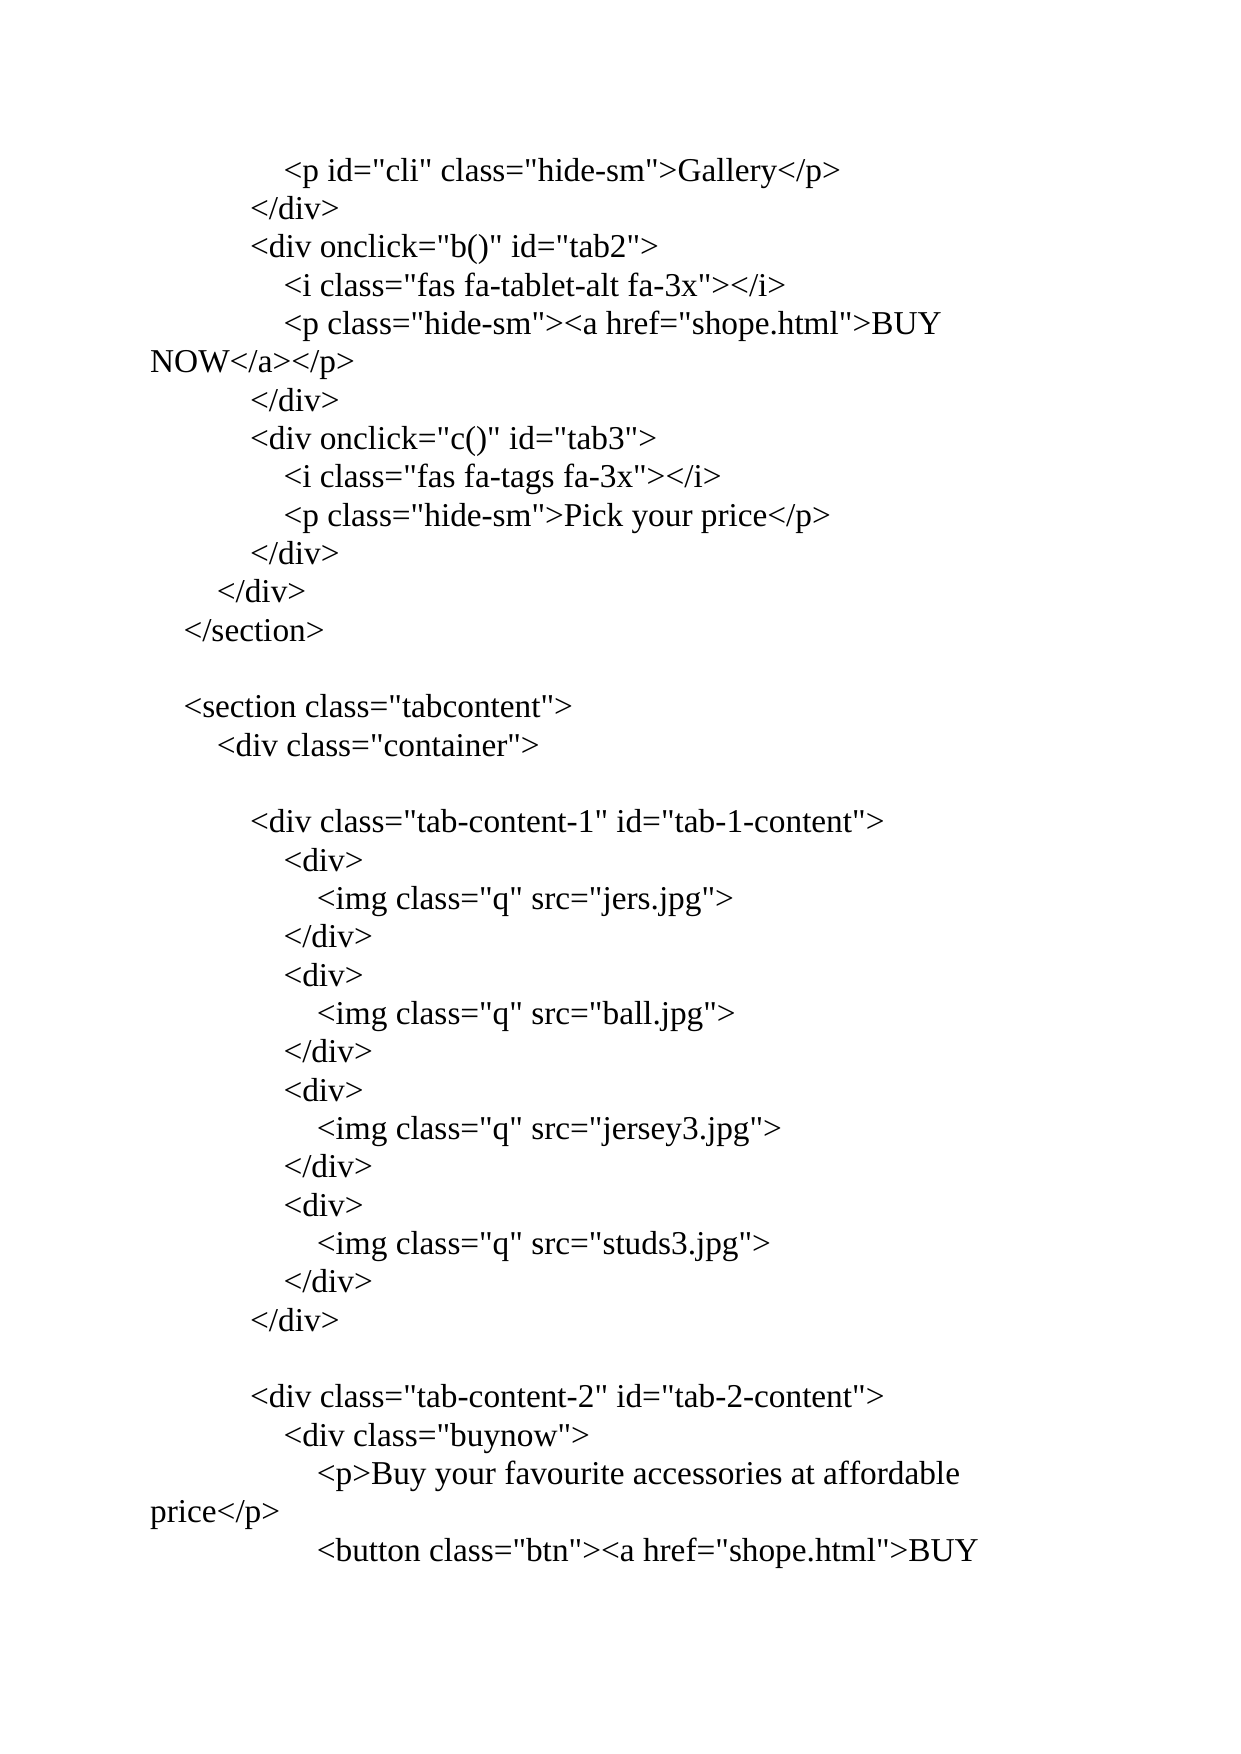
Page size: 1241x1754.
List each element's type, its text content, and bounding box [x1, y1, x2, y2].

text <div class="tab-content-2" id="tab-2-content"> [150, 1377, 1090, 1415]
text </div> [150, 380, 1090, 418]
text <p>Buy your favourite accessories at affordable price</p> [150, 1453, 1090, 1530]
text <img class="q" src="jers.jpg"> [150, 878, 1090, 917]
text <div> [150, 1070, 1090, 1108]
text <section class="tabcontent"> [150, 687, 1090, 725]
text </section> [150, 610, 1090, 648]
text </div> [150, 917, 1090, 955]
text </div> [150, 572, 1090, 610]
text <p id="cli" class="hide-sm">Gallery</p> [150, 150, 1090, 188]
text </div> [150, 1147, 1090, 1185]
text </div> [150, 1032, 1090, 1070]
text <i class="fas fa-tags fa-3x"></i> [150, 457, 1090, 495]
text <div class="tab-content-1" id="tab-1-content"> [150, 802, 1090, 840]
text <p class="hide-sm"><a href="shope.html">BUY NOW</a></p> [150, 303, 1090, 380]
text <div onclick="b()" id="tab2"> [150, 227, 1090, 265]
text <div class="buynow"> [150, 1415, 1090, 1453]
text </div> [150, 1300, 1090, 1338]
text <i class="fas fa-tablet-alt fa-3x"></i> [150, 265, 1090, 303]
text <div> [150, 840, 1090, 878]
text <div onclick="c()" id="tab3"> [150, 418, 1090, 457]
text </div> [150, 188, 1090, 227]
text <img class="q" src="ball.jpg"> [150, 993, 1090, 1032]
text <img class="q" src="studs3.jpg"> [150, 1223, 1090, 1262]
text <p class="hide-sm">Pick your price</p> [150, 495, 1090, 533]
text <div> [150, 955, 1090, 993]
text </div> [150, 1262, 1090, 1300]
text <div> [150, 1185, 1090, 1223]
text <div class="container"> [150, 725, 1090, 763]
text <img class="q" src="jersey3.jpg"> [150, 1108, 1090, 1147]
text </div> [150, 533, 1090, 572]
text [150, 1530, 1090, 1568]
